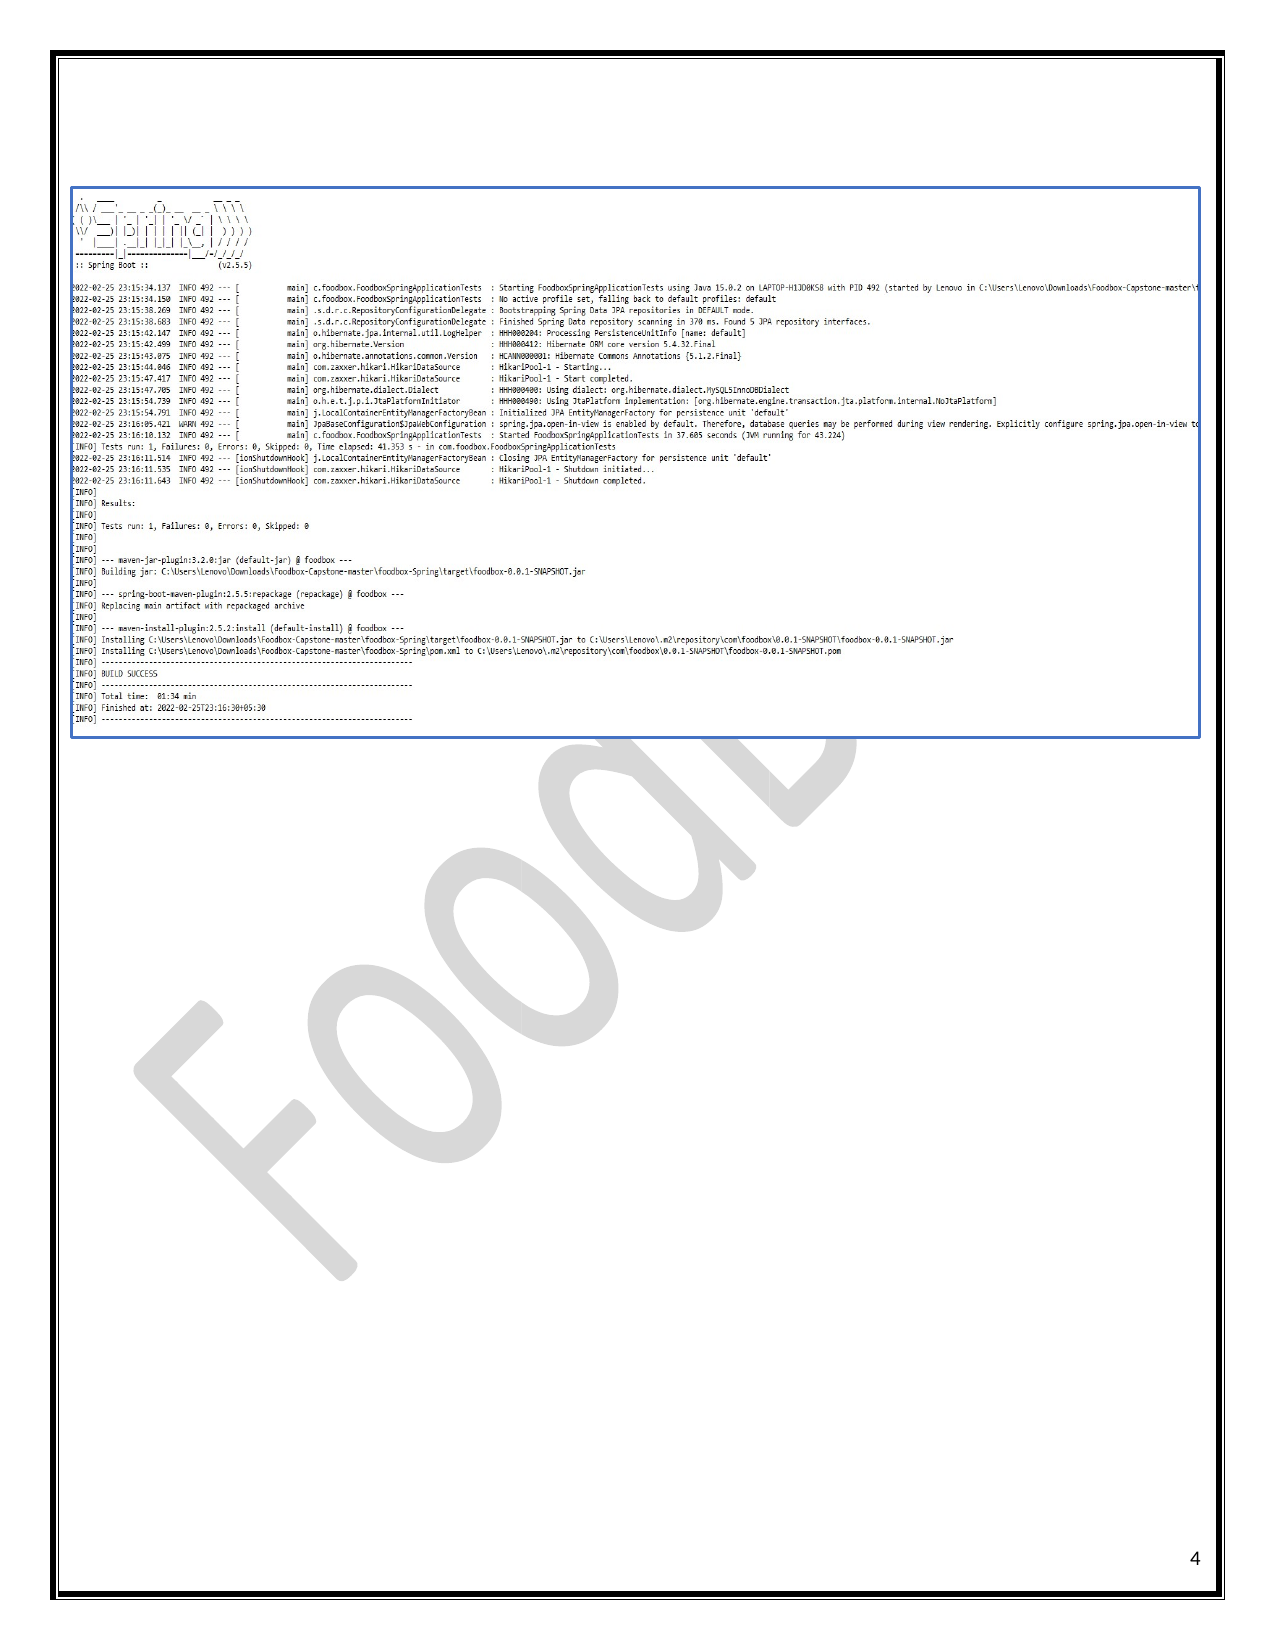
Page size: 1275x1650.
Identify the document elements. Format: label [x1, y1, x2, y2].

picture [73, 189, 1198, 736]
